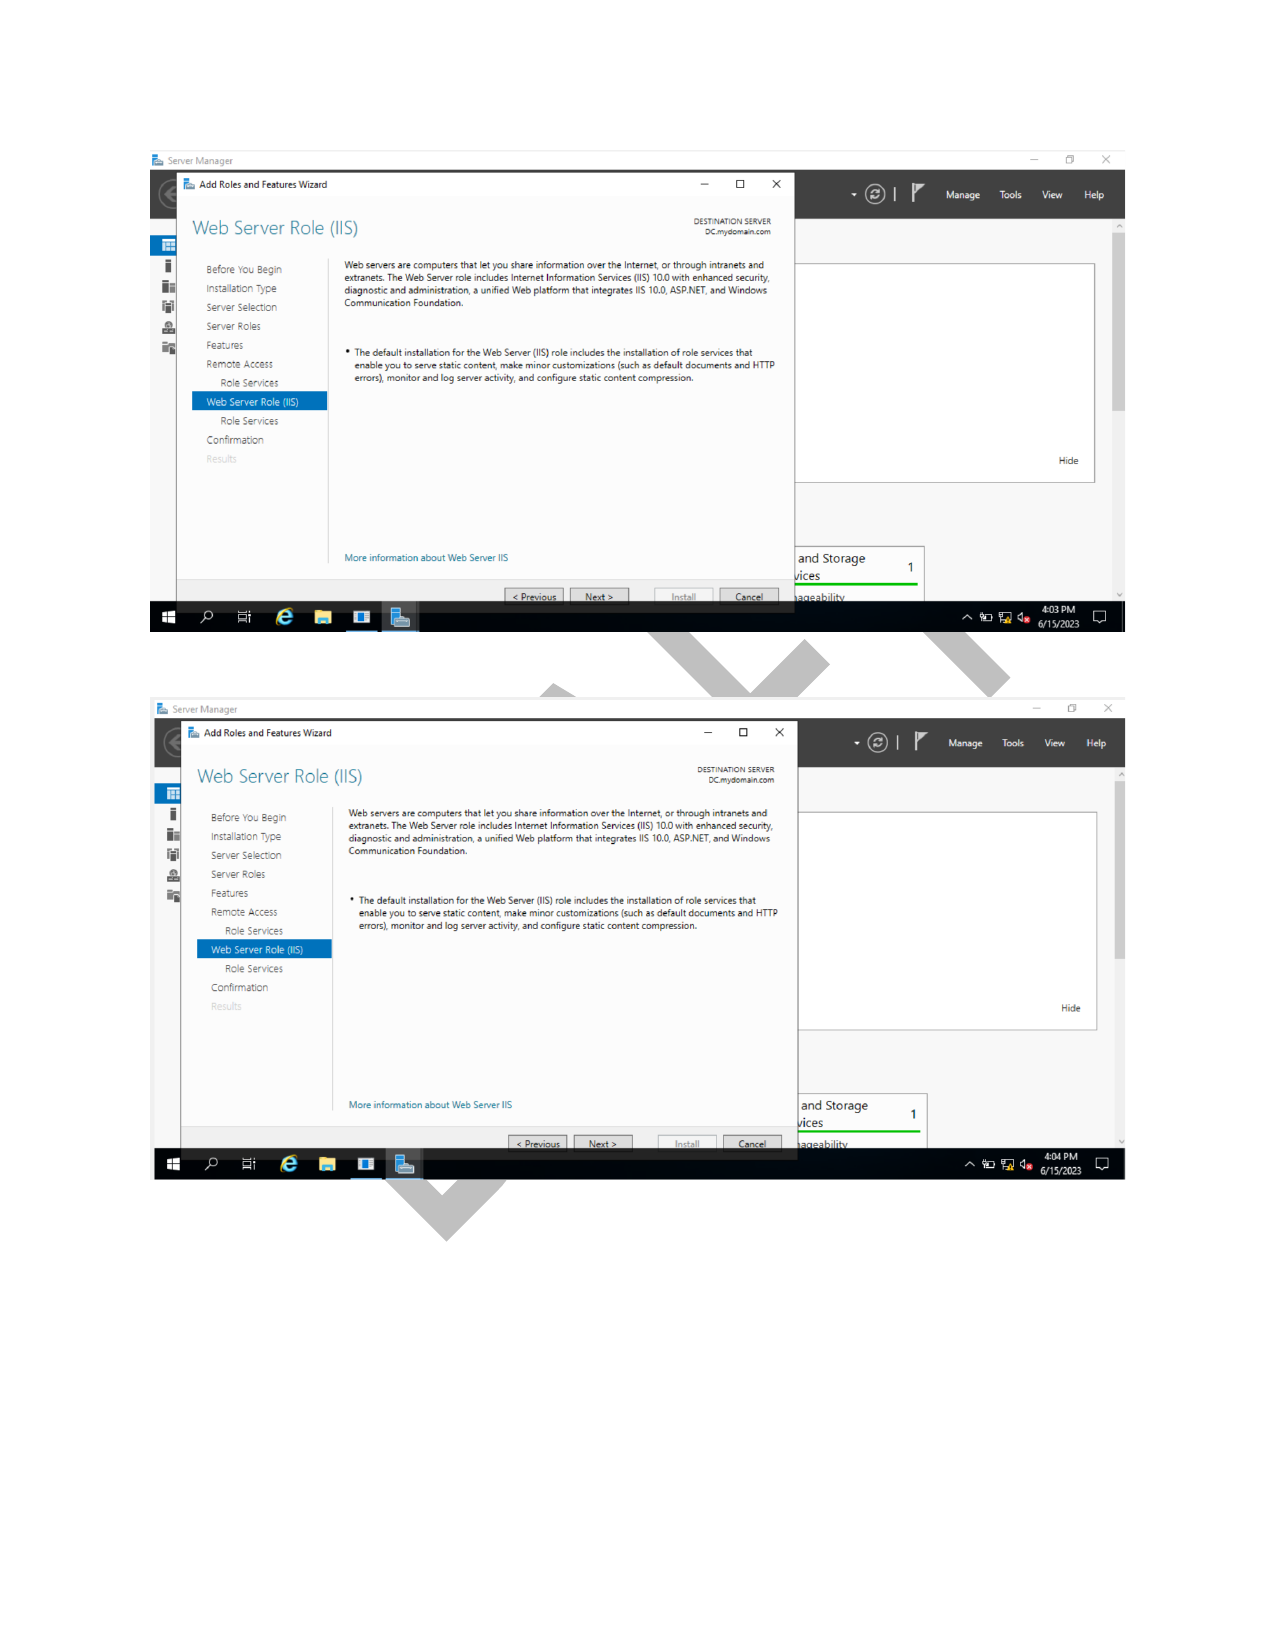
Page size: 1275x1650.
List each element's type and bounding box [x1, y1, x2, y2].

picture [150, 697, 1125, 1180]
picture [150, 150, 1125, 632]
